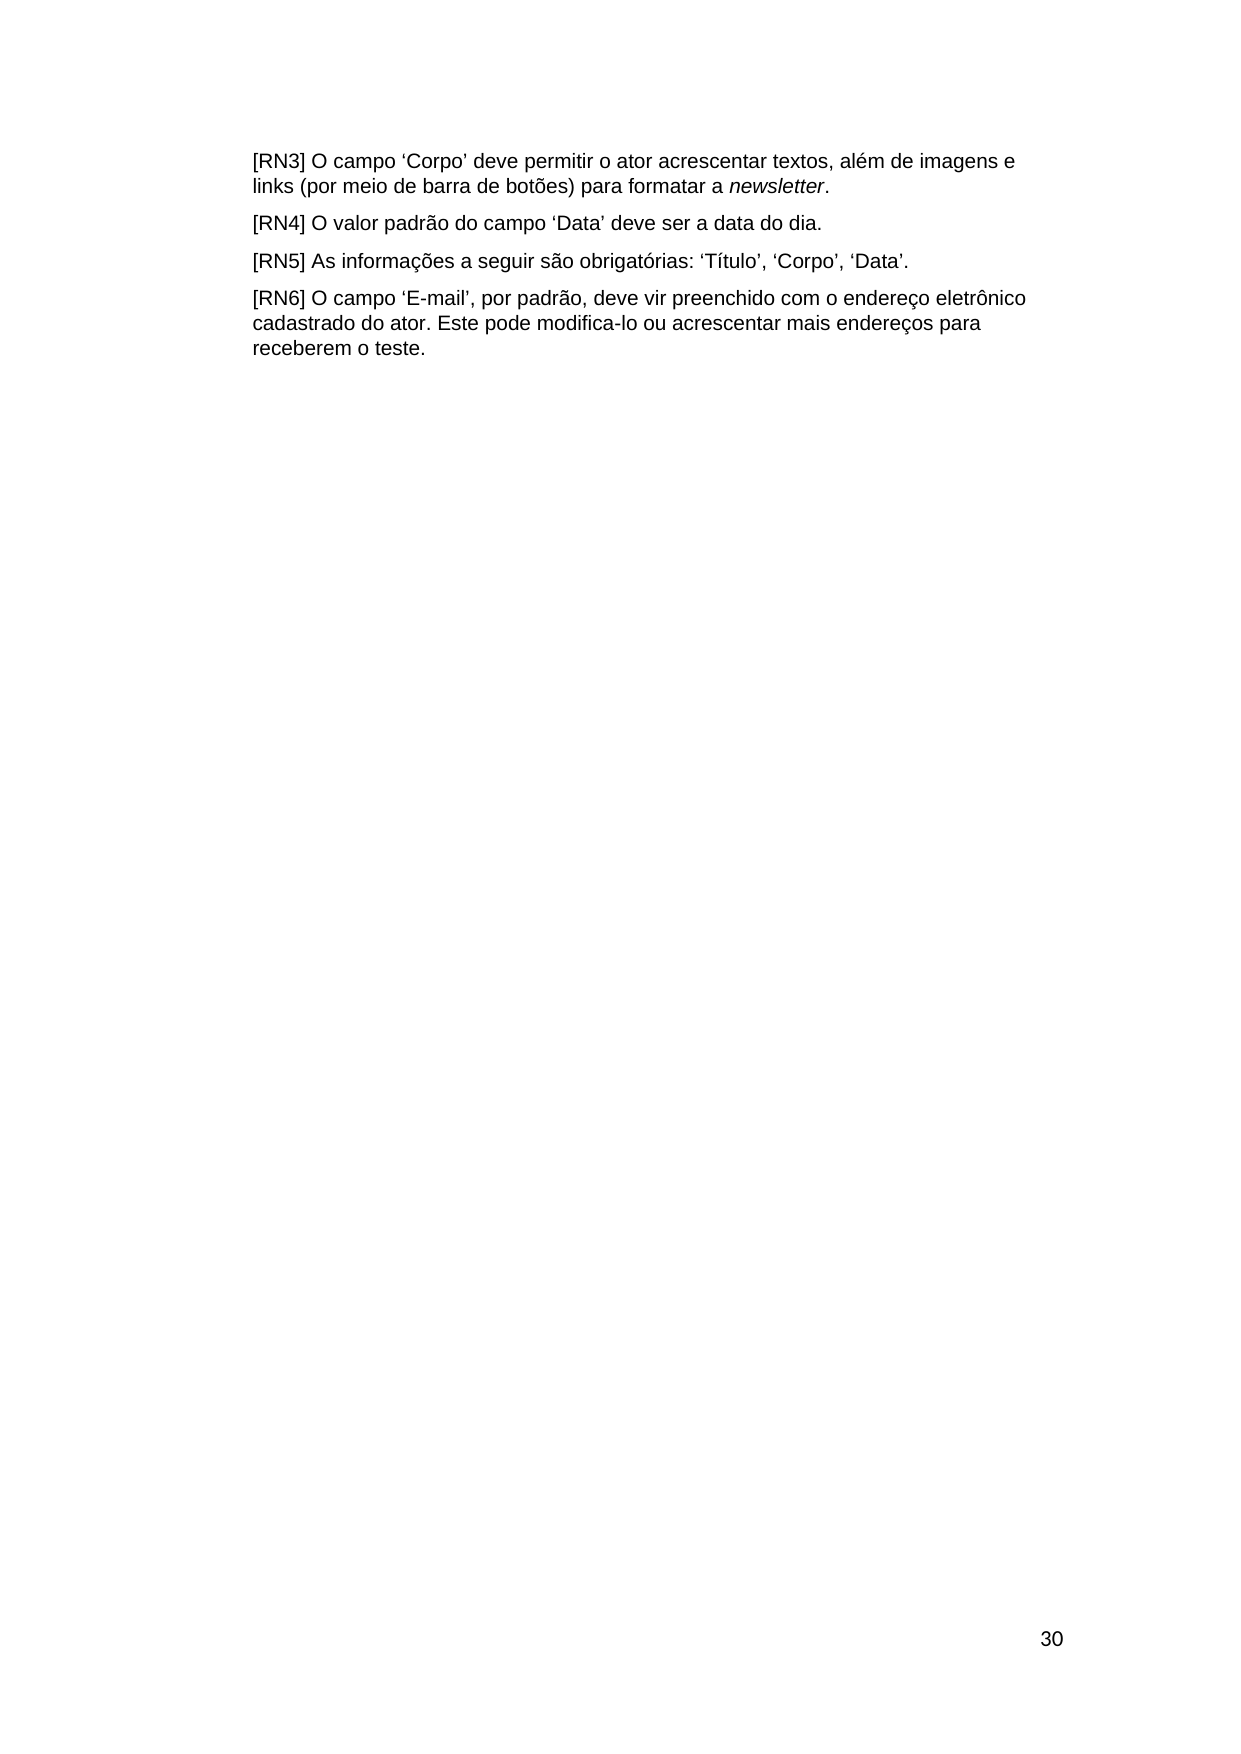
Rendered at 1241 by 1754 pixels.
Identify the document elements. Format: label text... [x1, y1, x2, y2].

text [RN4] O valor padrão do campo ‘Data’ deve ser a data do dia. [252, 210, 1063, 235]
text [RN5] As informações a seguir são obrigatórias: ‘Título’, ‘Corpo’, ‘Data’. [252, 248, 1063, 273]
text [RN6] O campo ‘E-mail’, por padrão, deve vir preenchido com o endereço eletrônico cadastrado do ator. Este pode modifica-lo ou acrescentar mais endereços para receberem o teste. [252, 285, 1063, 360]
text [RN3] O campo ‘Corpo’ deve permitir o ator acrescentar textos, além de imagens e links (por meio de barra de botões) para formatar a newsletter. [252, 148, 1063, 198]
